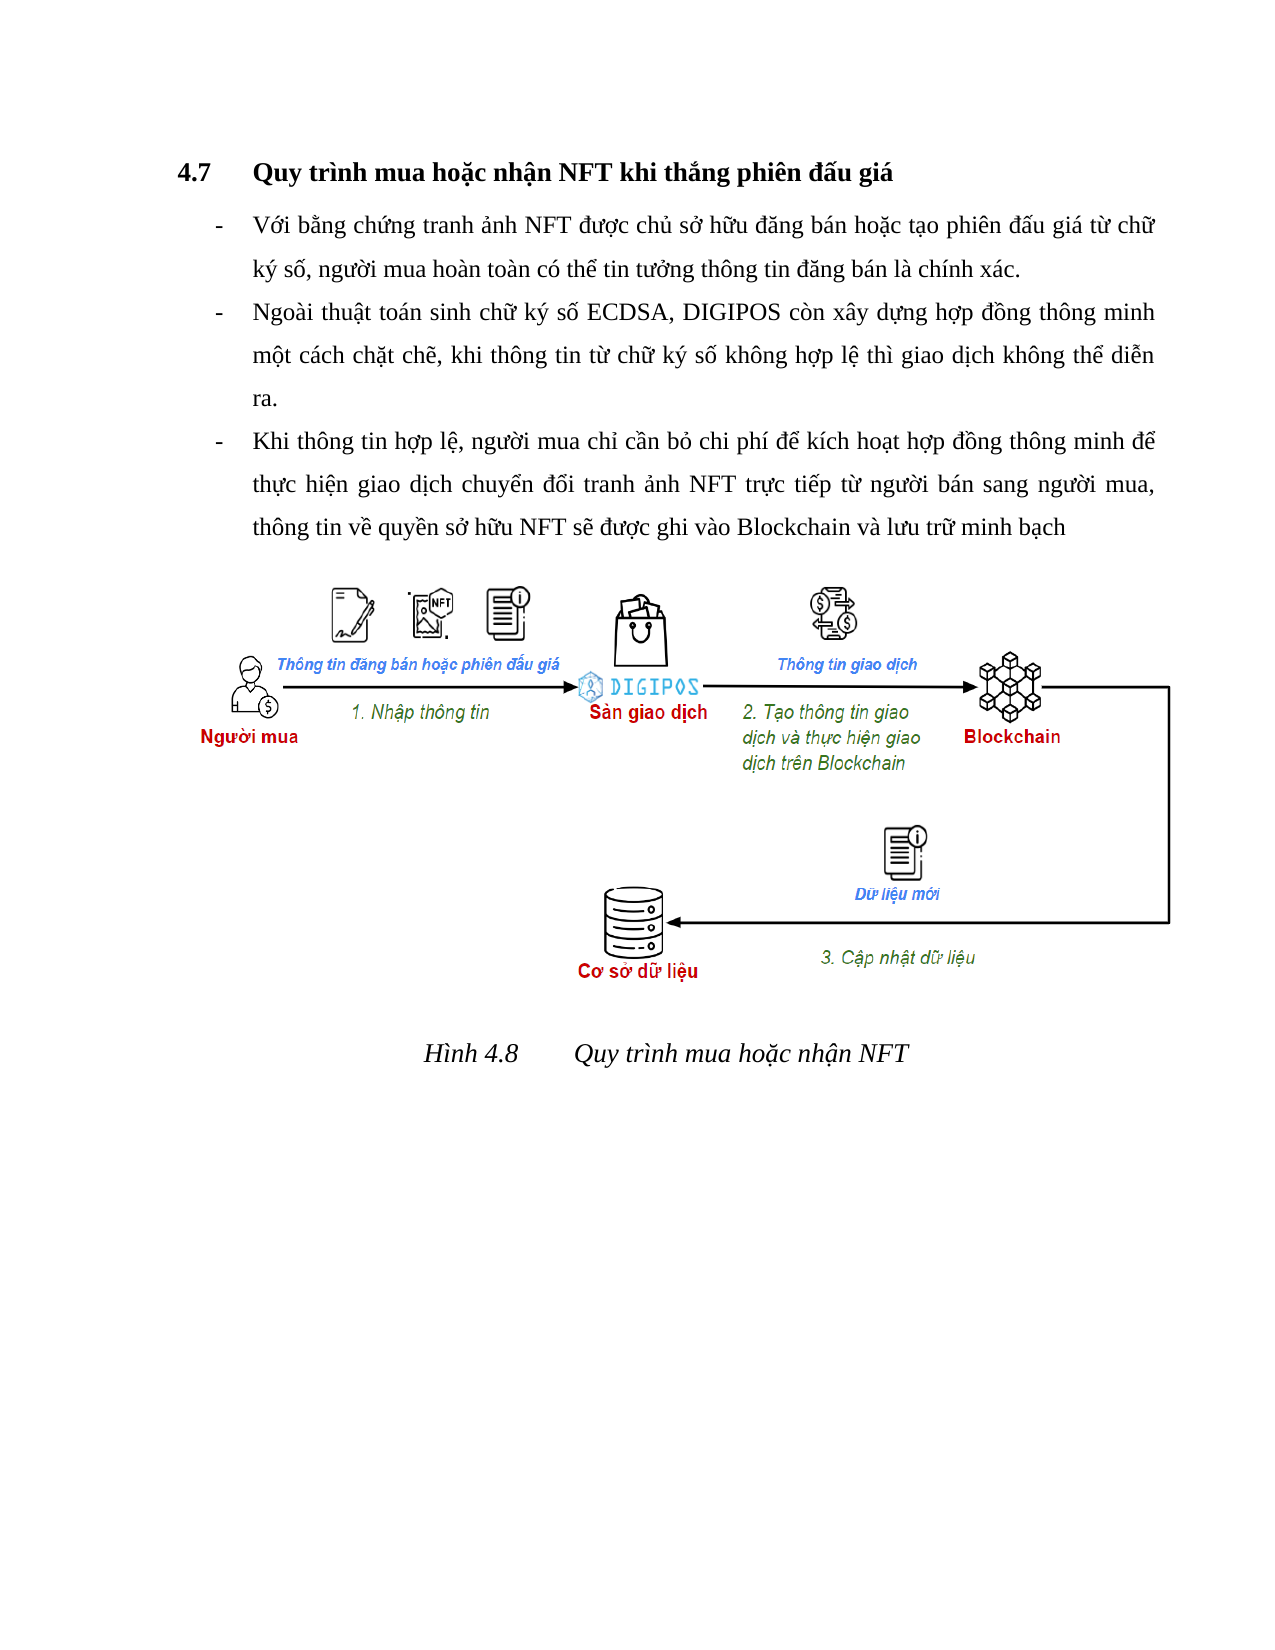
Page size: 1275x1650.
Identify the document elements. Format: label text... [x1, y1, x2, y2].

subtitle 4.7 Quy trình mua hoặc nhận NFT khi thắng phiên đấu giá [177, 156, 1157, 187]
list Với bằng chứng tranh ảnh NFT được chủ sở hữu đăng bán hoặc tạo phiên đấu giá từ chữ ký số, người mua hoàn toàn có thể tin tưởng thông tin đăng bán là chính xác. [215, 211, 1157, 282]
text Hình 4.8 Quy trình mua hoặc nhận NFT [177, 1037, 1157, 1068]
list Khi thông tin hợp lệ, người mua chỉ cần bỏ chi phí để kích hoạt hợp đồng thông minh để thực hiện giao dịch chuyển đổi tranh ảnh NFT trực tiếp từ người bán sang người mua, thông tin về quyền sở hữu NFT sẽ được ghi vào Blockchain và lưu trữ minh bạch [215, 426, 1157, 541]
list Ngoài thuật toán sinh chữ ký số ECDSA, DIGIPOS còn xây dựng hợp đồng thông minh một cách chặt chẽ, khi thông tin từ chữ ký số không hợp lệ thì giao dịch không thể diễn ra. [215, 297, 1157, 412]
picture [177, 555, 1203, 1037]
